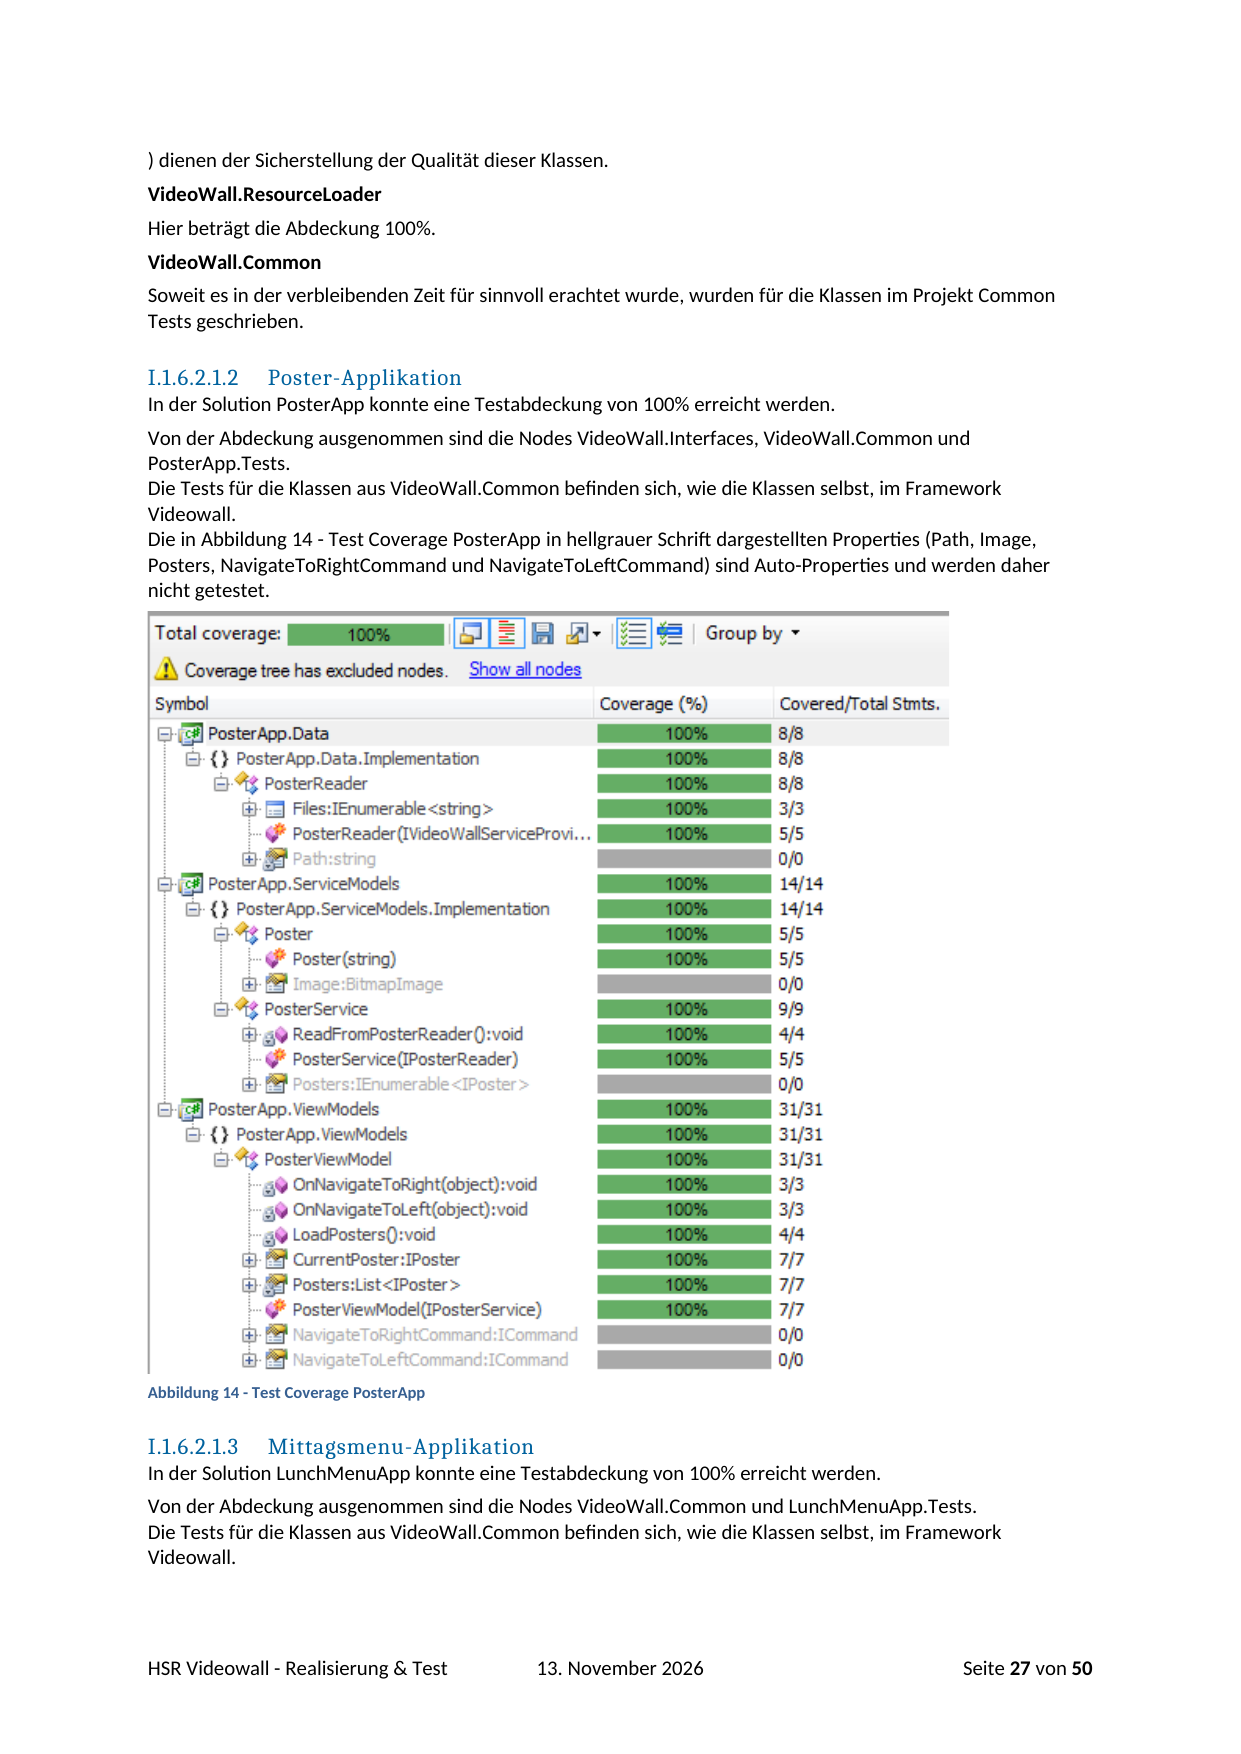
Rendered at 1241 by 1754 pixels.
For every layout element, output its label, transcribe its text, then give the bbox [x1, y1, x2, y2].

text Von der Abdeckung ausgenommen sind die Nodes VideoWall.Interfaces, VideoWall.Common und PosterApp.Tests. Die Tests für die Klassen aus VideoWall.Common befinden sich, wie die Klassen selbst, im Framework Videowall. Die in Abbildung 14 - Test Coverage PosterApp in hellgrauer Schrift dargestellten Properties (Path, Image, Posters, NavigateToRightCommand und NavigateToLeftCommand) sind Auto-Properties und werden daher nicht getestet. [148, 425, 1093, 603]
text VideoWall.ResourceLoader [148, 181, 1093, 207]
text Soweit es in der verbleibenden Zeit für sinnvoll erachtet wurde, wurden für die Klassen im Projekt Common Tests geschrieben. [148, 283, 1093, 333]
text Hier beträgt die Abdeckung 100%. [148, 215, 1093, 241]
text Von der Abdeckung ausgenommen sind die Nodes VideoWall.Common und LunchMenuApp.Tests. Die Tests für die Klassen aus VideoWall.Common befinden sich, wie die Klassen selbst, im Framework Videowall. [148, 1493, 1093, 1570]
subtitle Poster-Applikation [148, 365, 1093, 391]
text In der Solution PosterApp konnte eine Testabdeckung von 100% erreicht werden. [148, 391, 1093, 416]
text In der Solution LunchMenuApp konnte eine Testabdeckung von 100% erreicht werden. [148, 1460, 1093, 1485]
picture [147, 611, 950, 1374]
subtitle Mittagsmenu-Applikation [148, 1433, 1093, 1460]
text Systemtests) dienen der Sicherstellung der Qualität dieser Klassen. [148, 148, 1093, 173]
text VideoWall.Common [148, 249, 1093, 274]
text Abbildung 14 - Test Coverage PosterApp [148, 1382, 1093, 1402]
